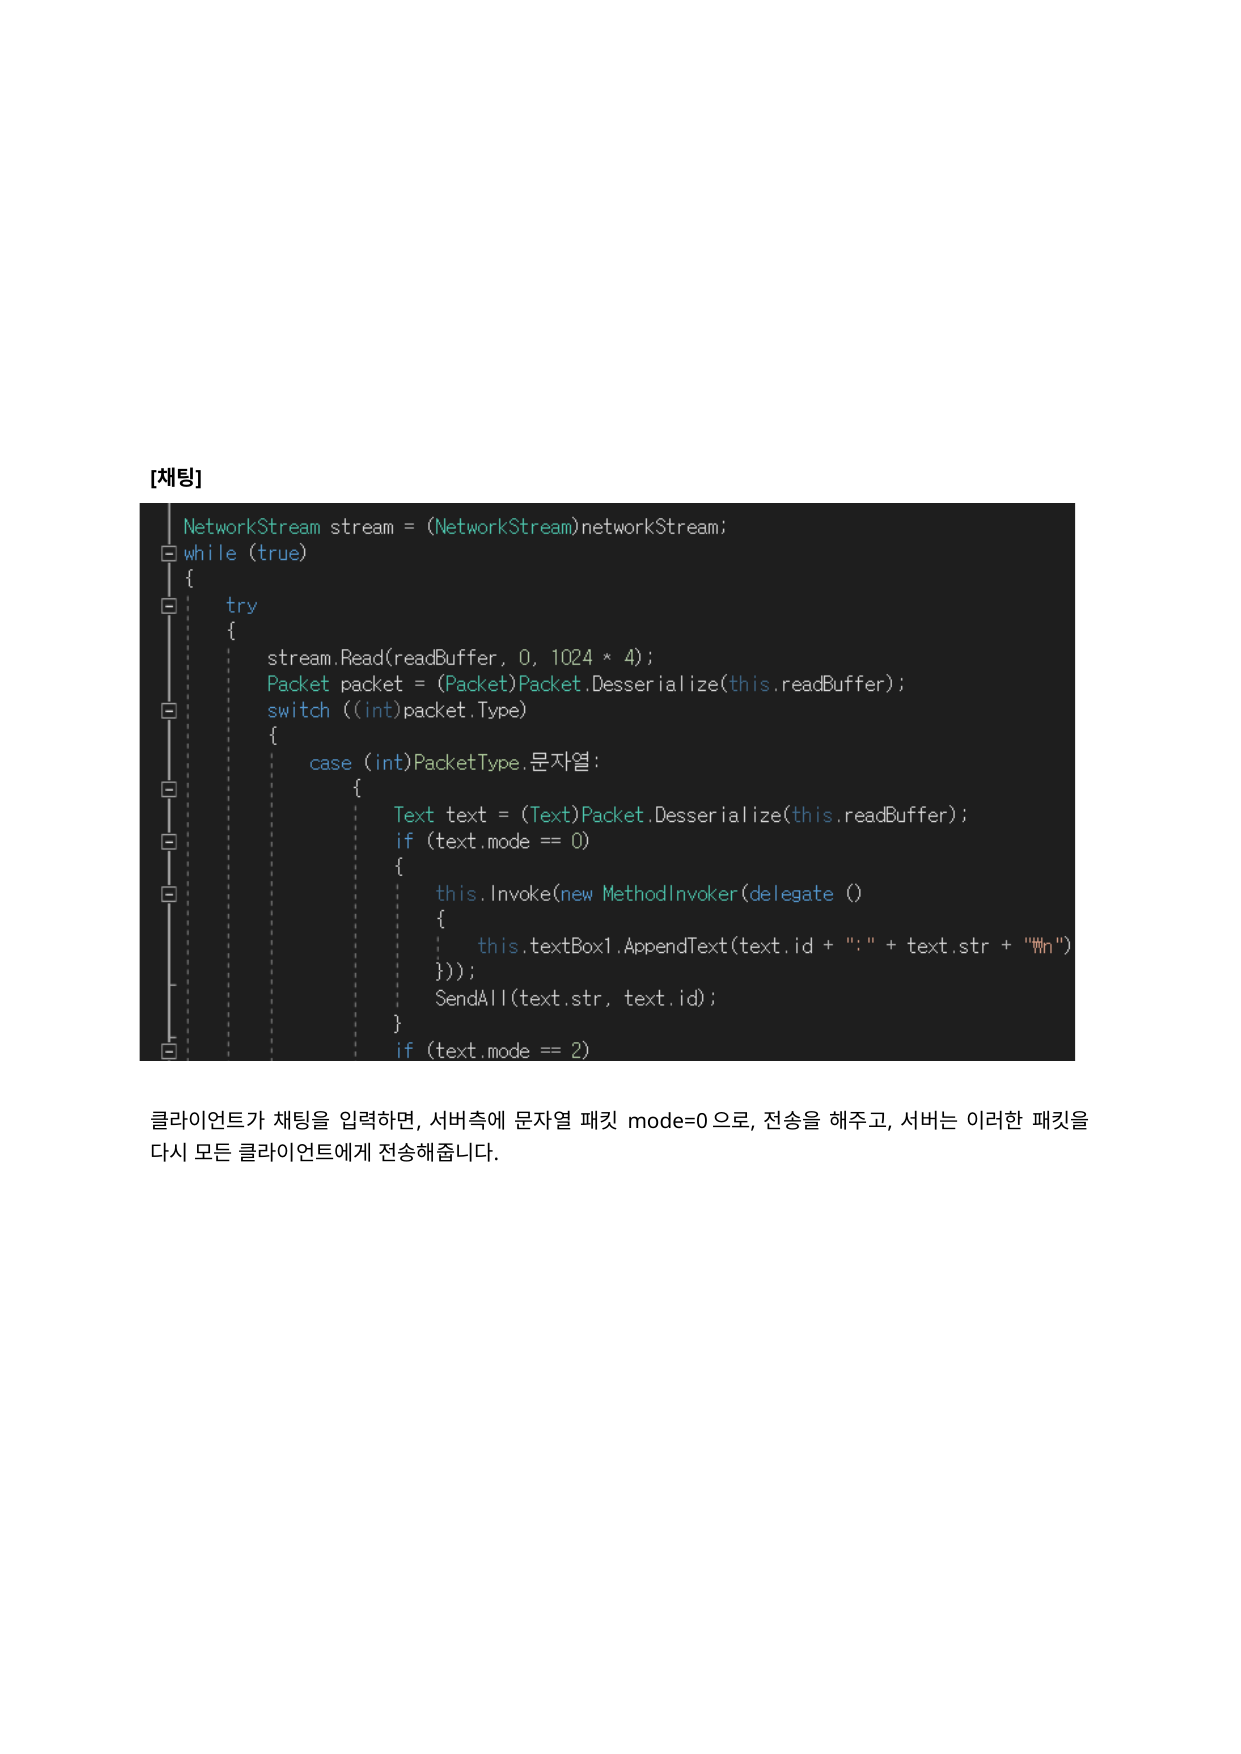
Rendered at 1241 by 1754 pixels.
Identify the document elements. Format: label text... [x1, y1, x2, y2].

text [채팅] [150, 461, 1090, 491]
picture [139, 503, 1075, 1061]
